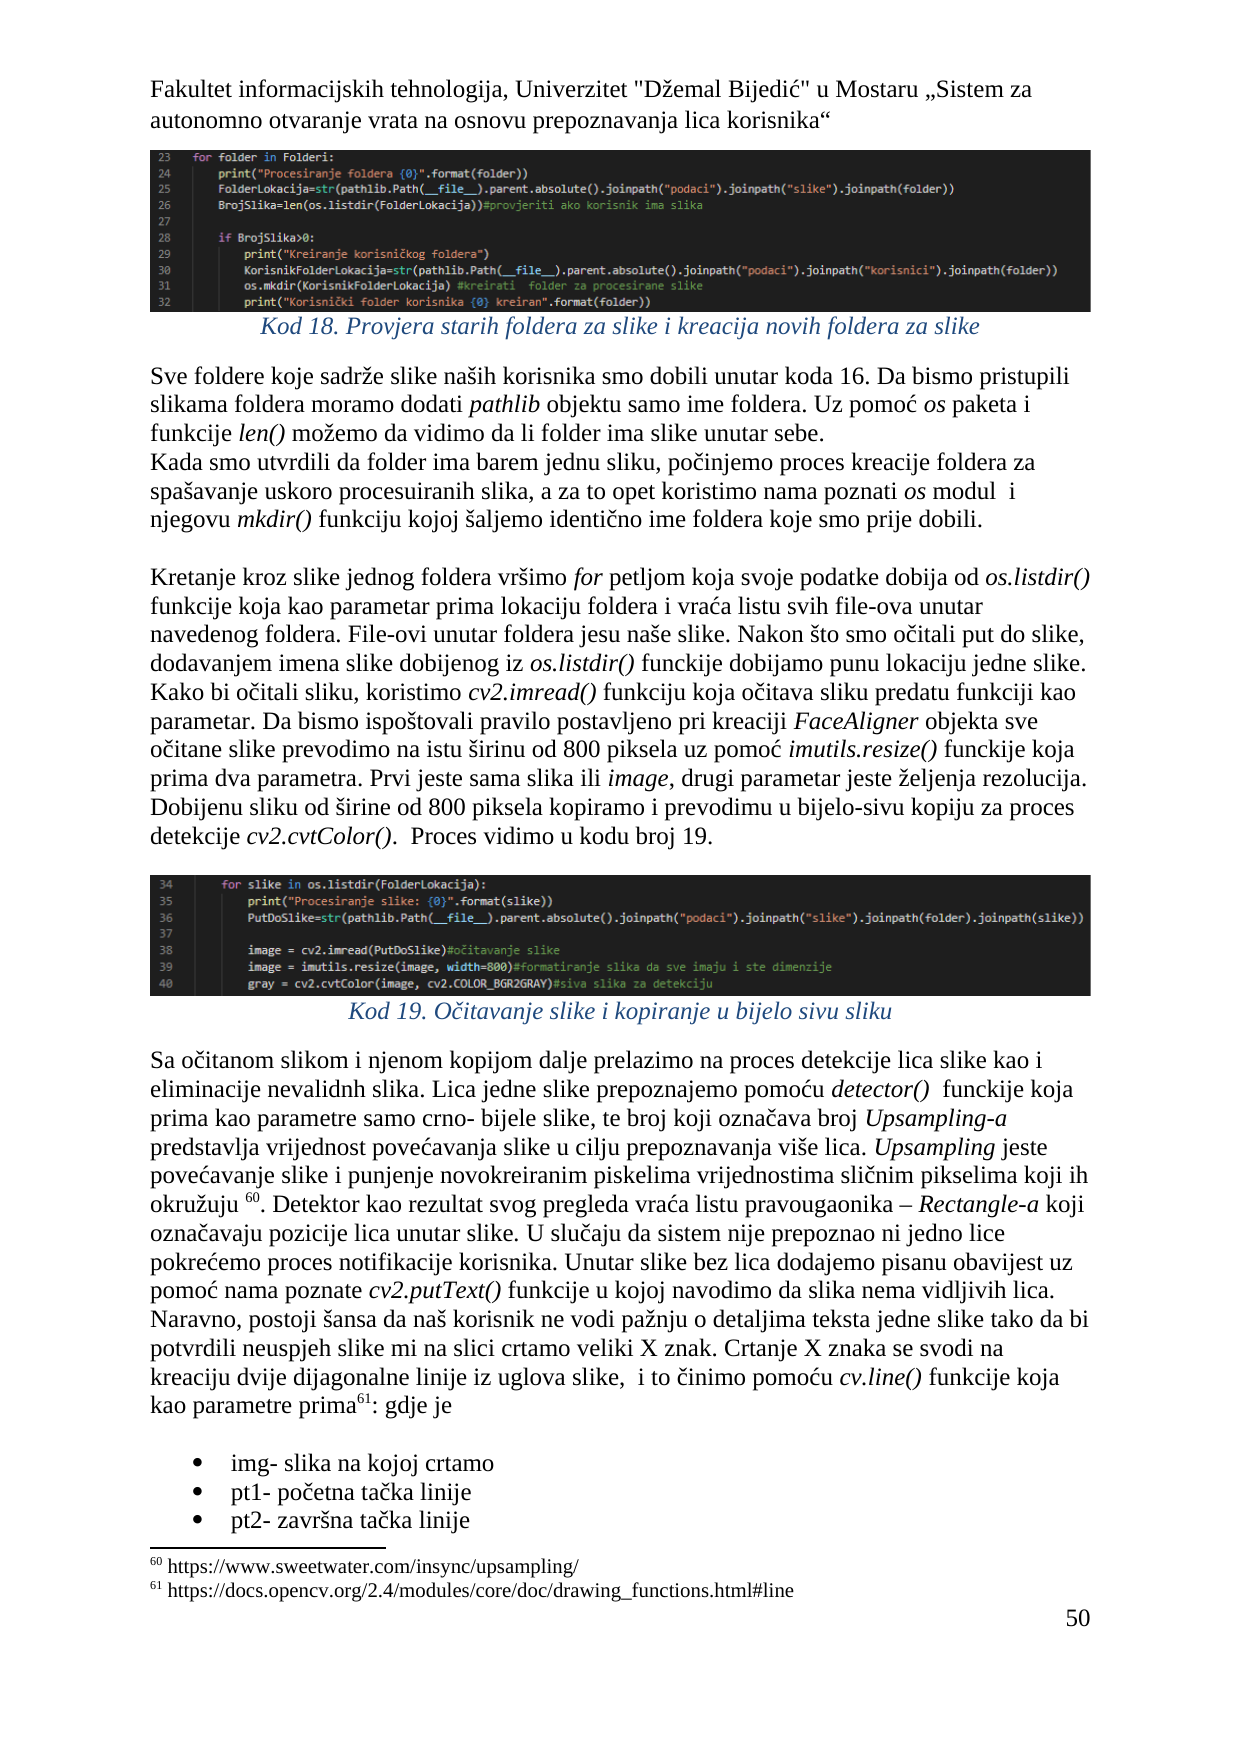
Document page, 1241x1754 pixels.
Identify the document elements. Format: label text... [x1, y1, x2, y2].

text Kod 18. Provjera starih foldera za slike i kreacija novih foldera za slike [150, 312, 1090, 340]
list img- slika na kojoj crtamo [193, 1448, 1090, 1477]
picture [150, 150, 1091, 312]
text Kretanje kroz slike jednog foldera vršimo for petljom koja svoje podatke dobija od os.listdir() funkcije koja kao parametar prima lokaciju foldera i vraća listu svih file-ova unutar navedenog foldera. File-ovi unutar foldera jesu naše slike. Nakon što smo očitali put do slike, dodavanjem imena slike dobijenog iz os.listdir() funckije dobijamo punu lokaciju jedne slike. Kako bi očitali sliku, koristimo cv2.imread() funkciju koja očitava sliku predatu funkciji kao parametar. Da bismo ispoštovali pravilo postavljeno pri kreaciji FaceAligner objekta sve očitane slike prevodimo na istu širinu od 800 piksela uz pomoć imutils.resize() funckije koja prima dva parametra. Prvi jeste sama slika ili image, drugi parametar jeste željenja rezolucija. Dobijenu sliku od širine od 800 piksela kopiramo i prevodimu u bijelo-sivu kopiju za proces detekcije cv2.cvtColor(). Proces vidimo u kodu broj 19. [150, 562, 1090, 849]
text Kada smo utvrdili da folder ima barem jednu sliku, počinjemo proces kreacije foldera za spašavanje uskoro procesuiranih slika, a za to opet koristimo nama poznati os modul i njegovu mkdir() funkciju kojoj šaljemo identično ime foldera koje smo prije dobili. [150, 447, 1090, 533]
text Kod 19. Očitavanje slike i kopiranje u bijelo sivu sliku [150, 996, 1090, 1024]
text Sve foldere koje sadrže slike naših korisnika smo dobili unutar koda 16. Da bismo pristupili slikama foldera moramo dodati pathlib objektu samo ime foldera. Uz pomoć os paketa i funkcije len() možemo da vidimo da li folder ima slike unutar sebe. [150, 361, 1090, 447]
text Sa očitanom slikom i njenom kopijom dalje prelazimo na proces detekcije lica slike kao i eliminacije nevalidnh slika. Lica jedne slike prepoznajemo pomoću detector() funckije koja prima kao parametre samo crno- bijele slike, te broj koji označava broj Upsampling-a predstavlja vrijednost povećavanja slike u cilju prepoznavanja više lica. Upsampling jeste povećavanje slike i punjenje novokreiranim piskelima vrijednostima sličnim pikselima koji ih okružuju . Detektor kao rezultat svog pregleda vraća listu pravougaonika – Rectangle-a koji označavaju pozicije lica unutar slike. U slučaju da sistem nije prepoznao ni jedno lice pokrećemo proces notifikacije korisnika. Unutar slike bez lica dodajemo pisanu obavijest uz pomoć nama poznate cv2.putText() funkcije u kojoj navodimo da slika nema vidljivih lica. Naravno, postoji šansa da naš korisnik ne vodi pažnju o detaljima teksta jedne slike tako da bi potvrdili neuspjeh slike mi na slici crtamo veliki X znak. Crtanje X znaka se svodi na kreaciju dvije dijagonalne linije iz uglova slike, i to činimo pomoću cv.line() funkcije koja kao parametre prima: gdje je [150, 1045, 1090, 1419]
picture [150, 875, 1091, 996]
list pt1- početna tačka linije [193, 1477, 1090, 1505]
list pt2- završna tačka linije [193, 1505, 1090, 1534]
